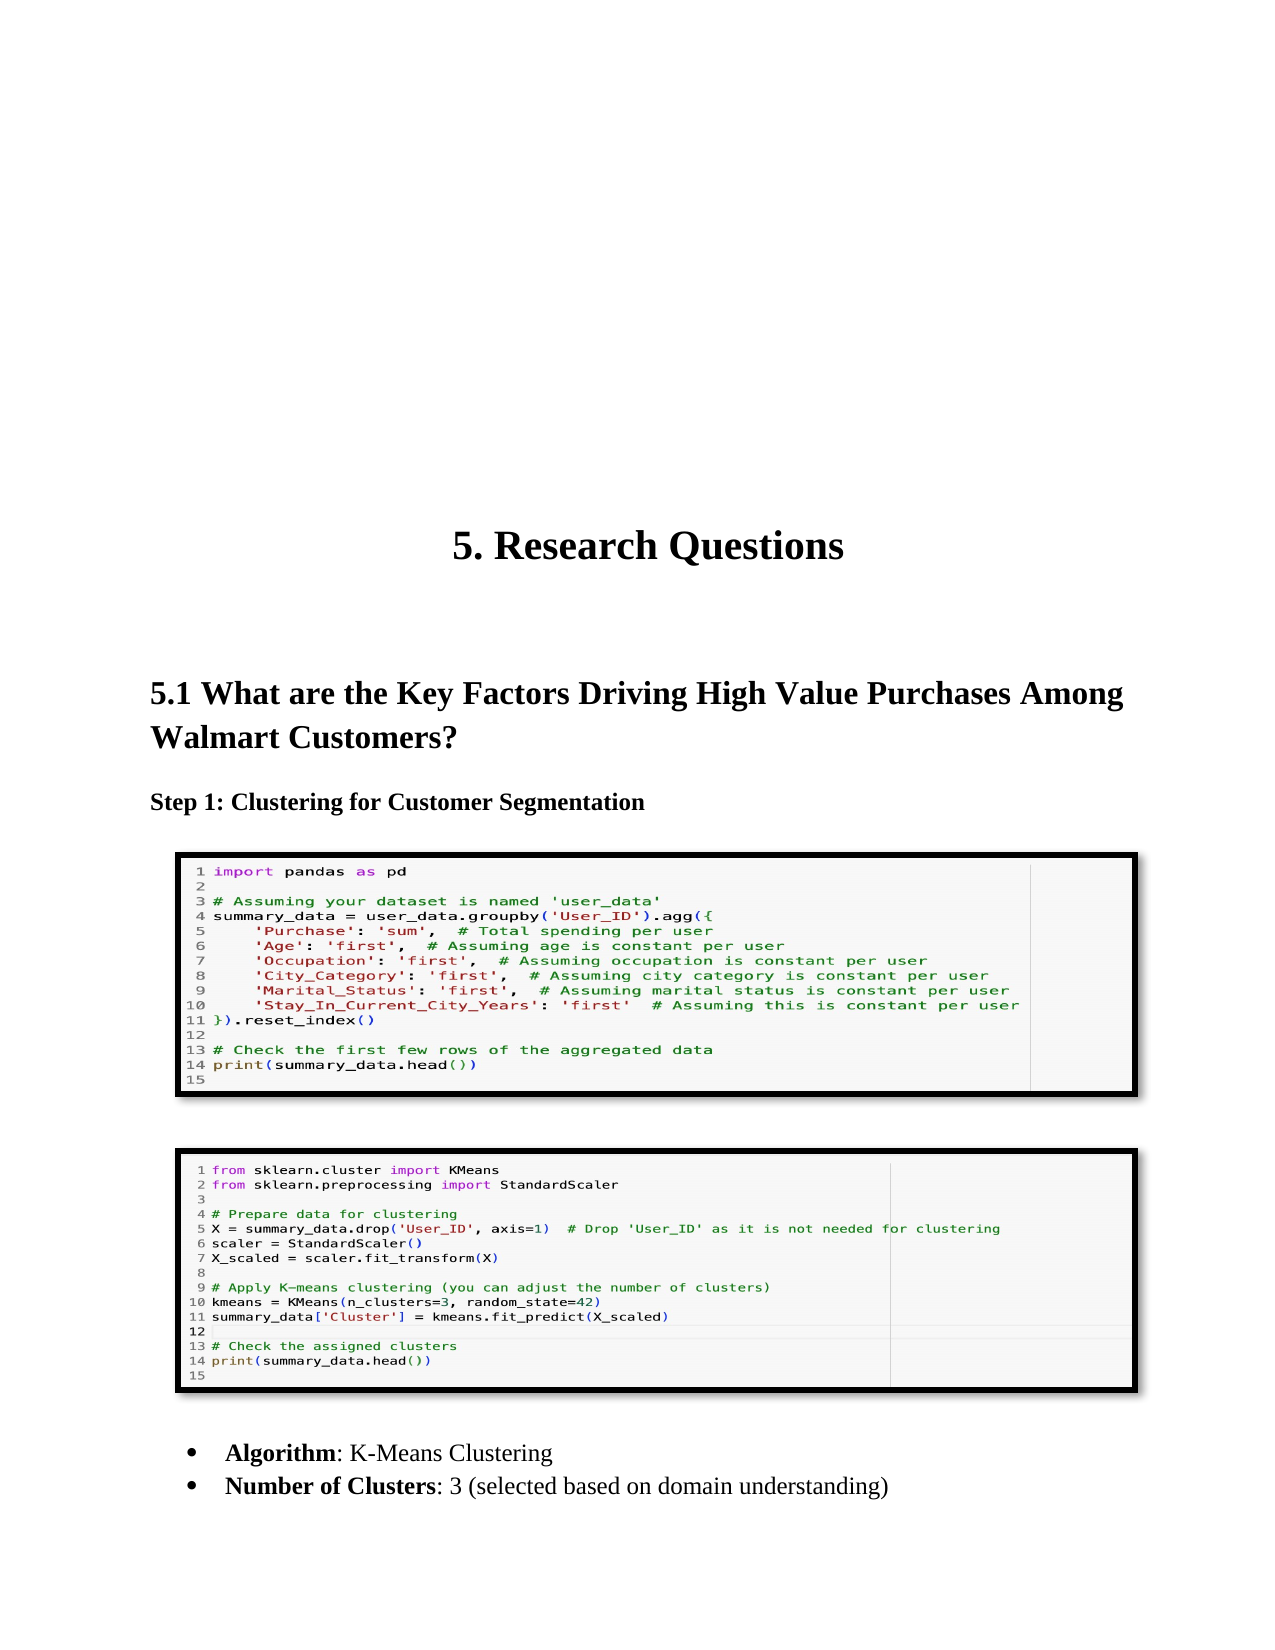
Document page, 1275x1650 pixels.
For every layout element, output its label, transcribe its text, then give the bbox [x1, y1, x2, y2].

list Algorithm: K-Means Clustering [187, 1438, 1125, 1466]
text 5. Research Questions [150, 521, 1125, 568]
list Number of Clusters: 3 (selected based on domain understanding) [187, 1471, 1125, 1500]
text Step 1: Clustering for Customer Segmentation [150, 787, 1125, 816]
text 5.1 What are the Key Factors Driving High Value Purchases Among Walmart Customers? [150, 673, 1125, 756]
